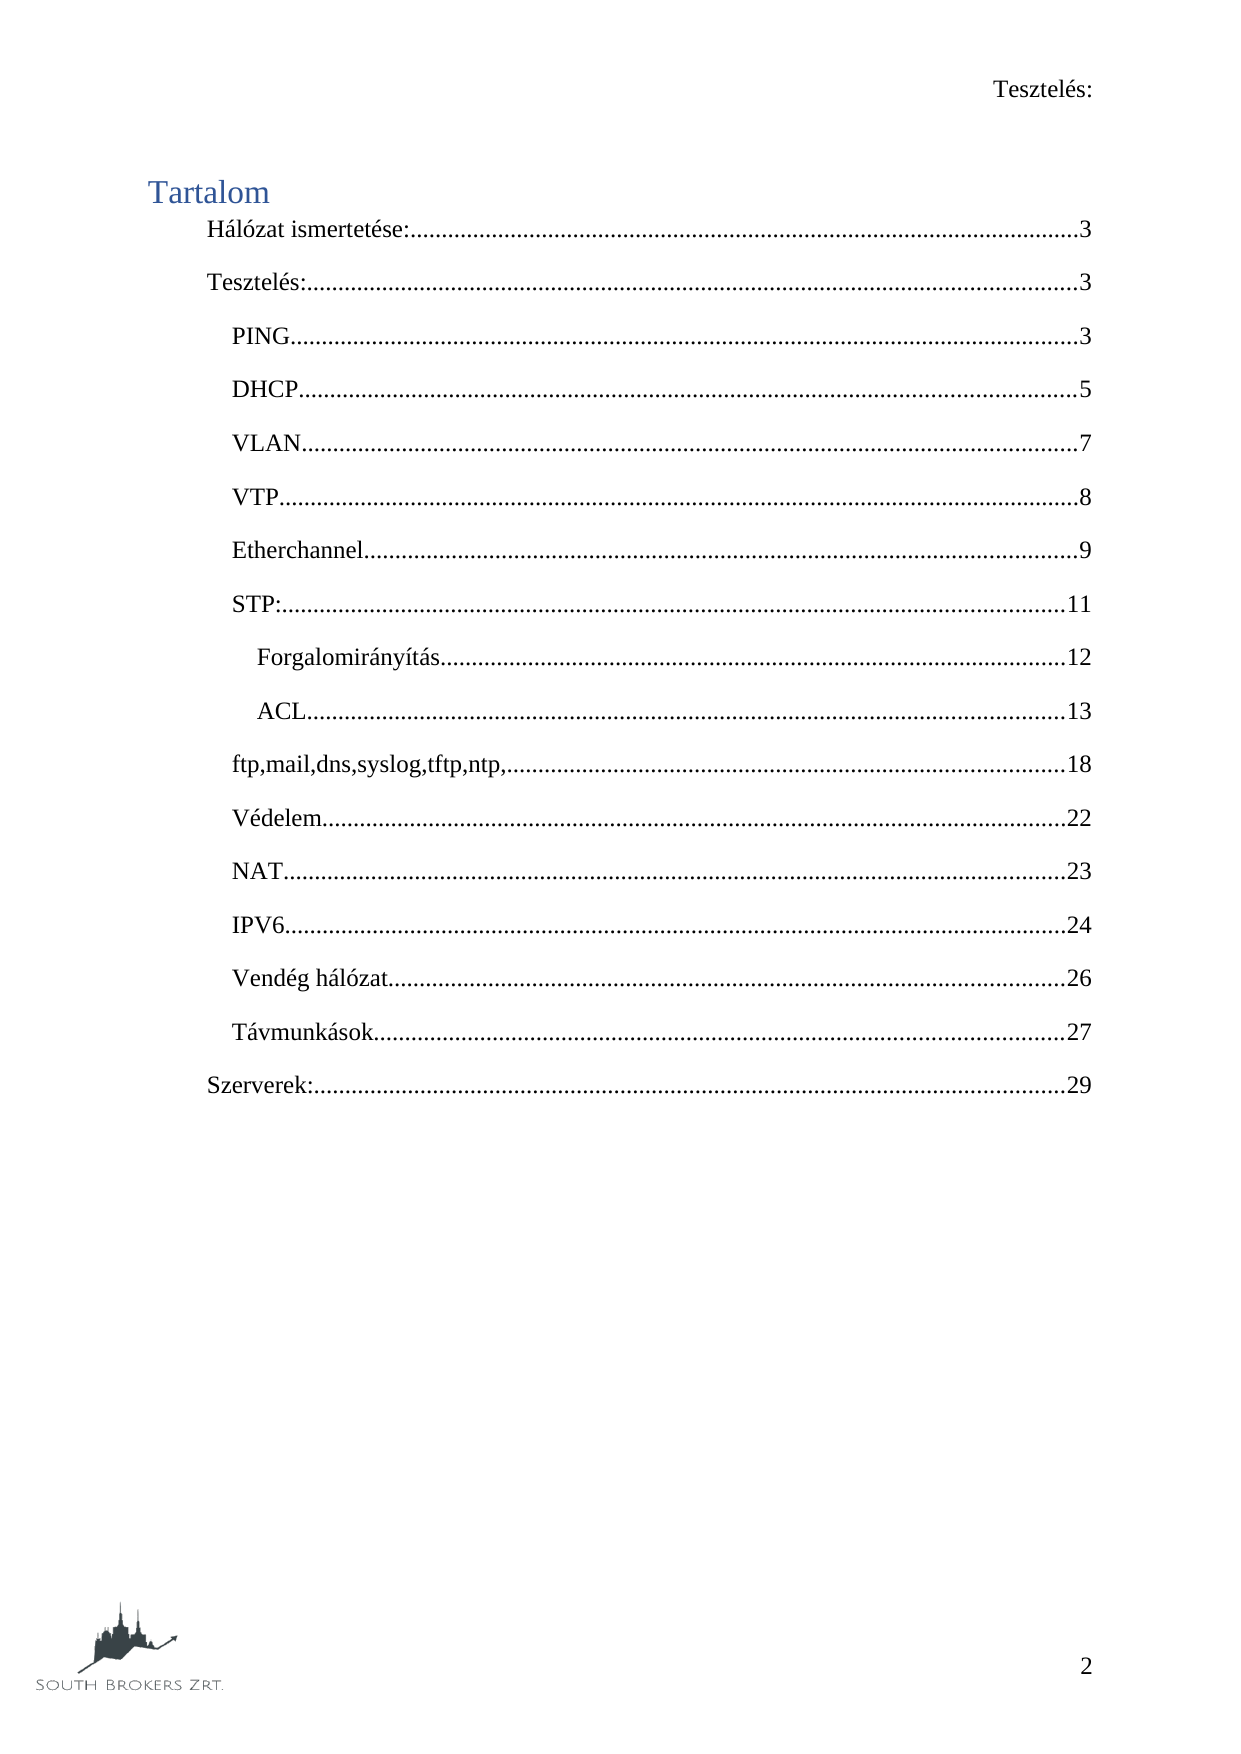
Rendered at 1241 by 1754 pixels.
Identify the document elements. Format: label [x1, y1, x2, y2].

picture [0, 1556, 255, 1754]
